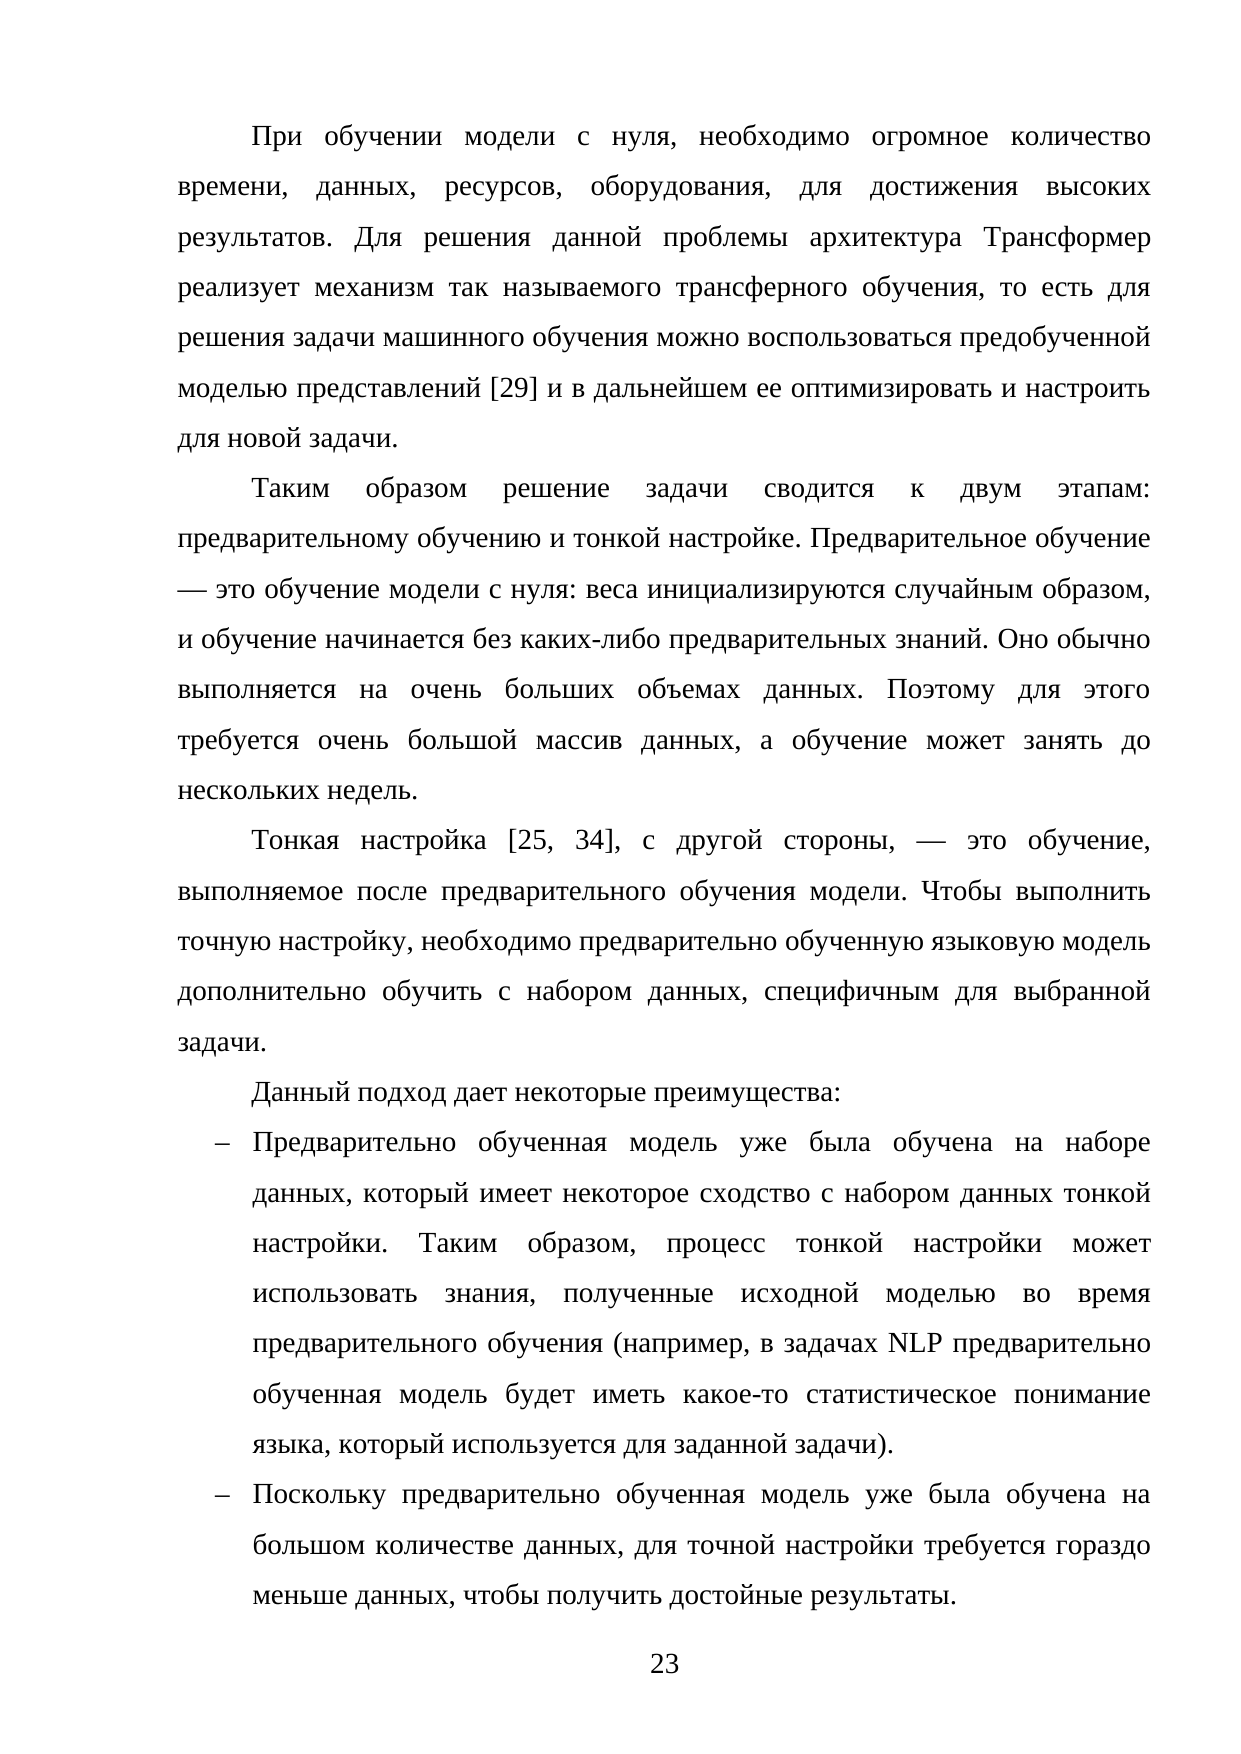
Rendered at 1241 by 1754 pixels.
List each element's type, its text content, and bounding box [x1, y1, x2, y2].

list Поскольку предварительно обученная модель уже была обучена на большом количестве данных, для точной настройки требуется гораздо меньше данных, чтобы получить достойные результаты. [215, 1477, 1152, 1611]
text Данный подход дает некоторые преимущества: [177, 1074, 1152, 1108]
list Предварительно обученная модель уже была обучена на наборе данных, который имеет некоторое сходство с набором данных тонкой настройки. Таким образом, процесс тонкой настройки может использовать знания, полученные исходной моделью во время предварительного обучения (например, в задачах NLP предварительно обученная модель будет иметь какое-то статистическое понимание языка, который используется для заданной задачи). [215, 1124, 1152, 1460]
text Тонкая настройка [25, 34], с другой стороны, — это обучение, выполняемое после предварительного обучения модели. Чтобы выполнить точную настройку, необходимо предварительно обученную языковую модель дополнительно обучить с набором данных, специфичным для выбранной задачи. [177, 822, 1152, 1057]
text При обучении модели с нуля, необходимо огромное количество времени, данных, ресурсов, оборудования, для достижения высоких результатов. Для решения данной проблемы архитектура Трансформер реализует механизм так называемого трансферного обучения, то есть для решения задачи машинного обучения можно воспользоваться предобученной моделью представлений [29] и в дальнейшем ее оптимизировать и настроить для новой задачи. [177, 118, 1152, 453]
text Таким образом решение задачи сводится к двум этапам: предварительному обучению и тонкой настройке. Предварительное обучение — это обучение модели с нуля: веса инициализируются случайным образом, и обучение начинается без каких-либо предварительных знаний. Оно обычно выполняется на очень больших объемах данных. Поэтому для этого требуется очень большой массив данных, а обучение может занять до нескольких недель. [177, 470, 1152, 806]
